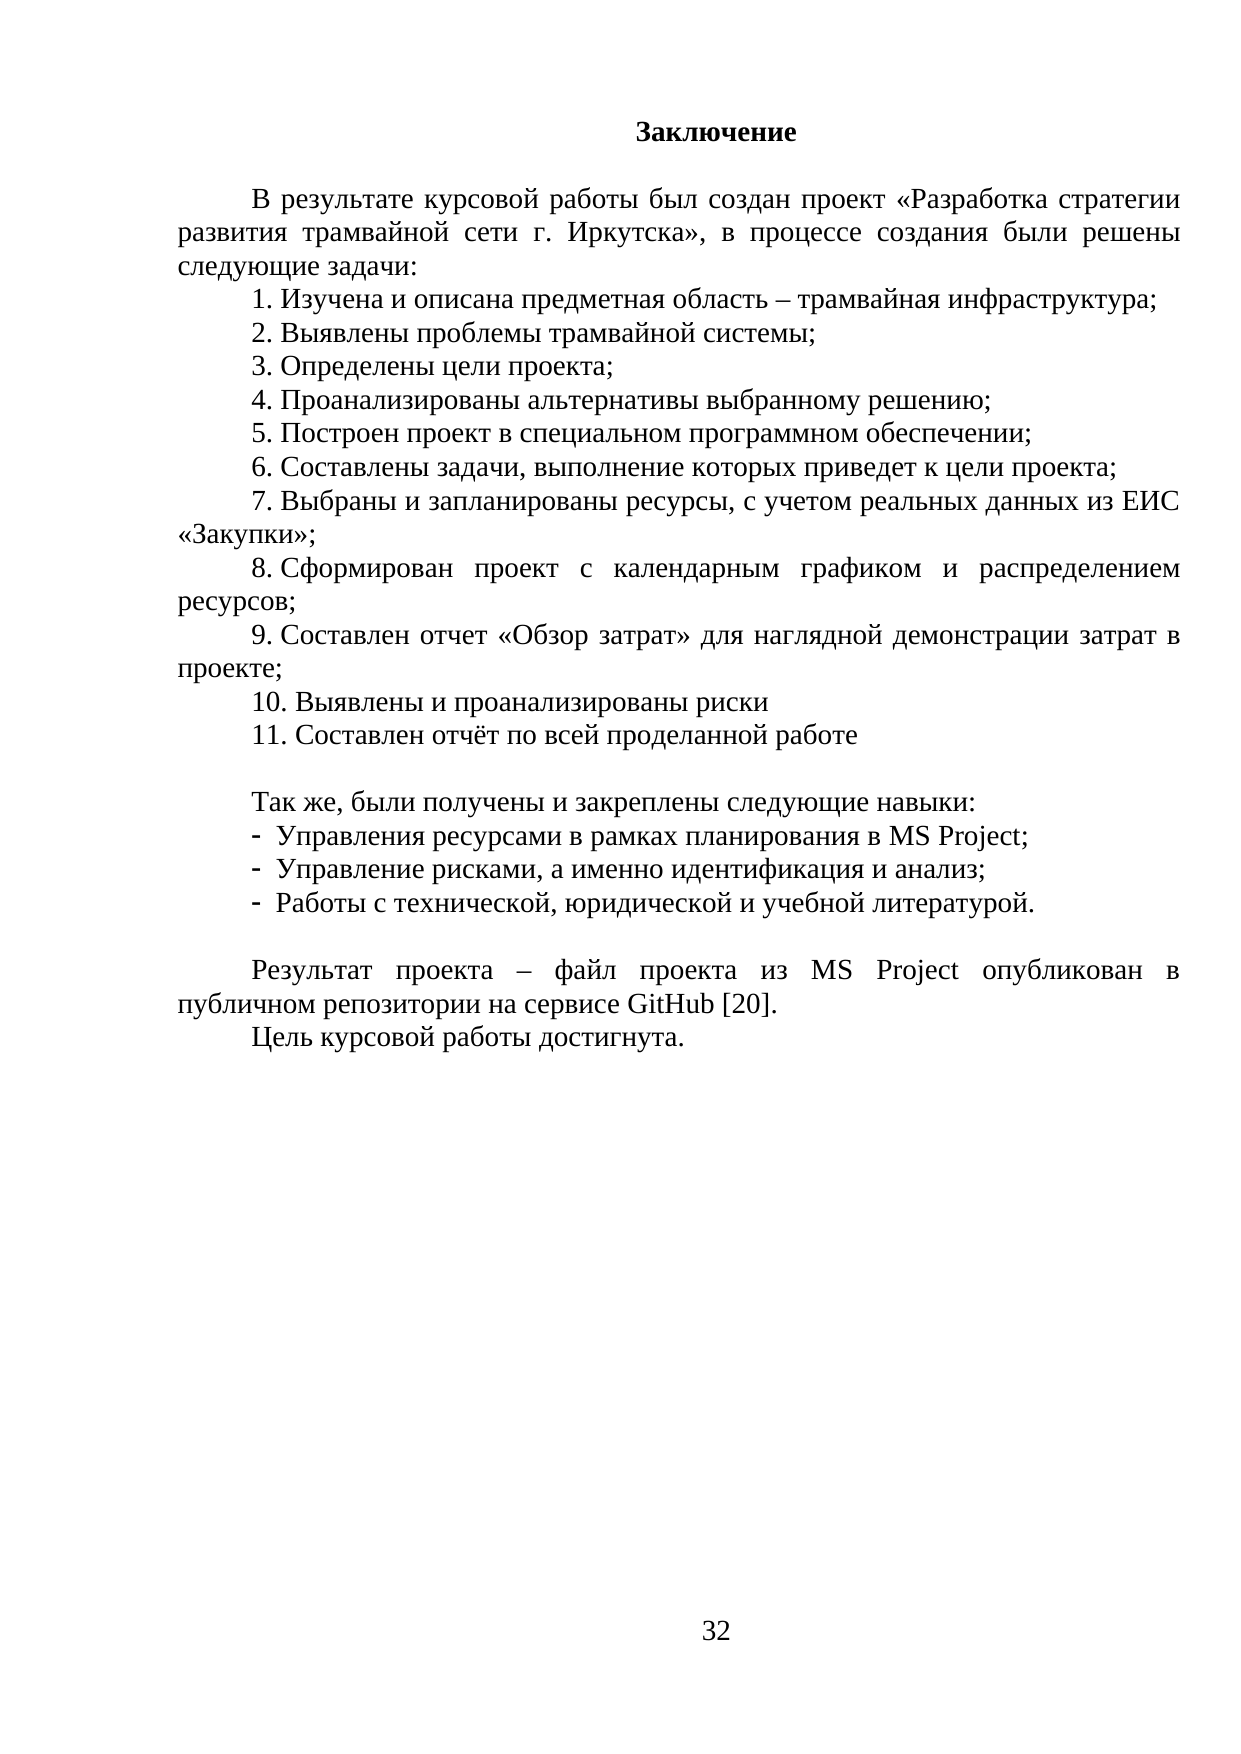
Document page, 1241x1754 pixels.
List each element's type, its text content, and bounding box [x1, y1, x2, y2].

list Изучена и описана предметная область – трамвайная инфраструктура; [177, 281, 1181, 315]
list Составлен отчёт по всей проделанной работе [177, 717, 1181, 751]
list Выбраны и запланированы ресурсы, с учетом реальных данных из ЕИС «Закупки»; [177, 483, 1181, 550]
list Выявлены и проанализированы риски [177, 684, 1181, 717]
list Работы с технической, юридической и учебной литературой. [177, 885, 1181, 919]
list Управление рисками, а именно идентификация и анализ; [177, 852, 1181, 885]
list Определены цели проекта; [177, 348, 1181, 382]
list Сформирован проект с календарным графиком и распределением ресурсов; [177, 550, 1181, 617]
text В результате курсовой работы был создан проект «Разработка стратегии развития трамвайной сети г. Иркутска», в процессе создания были решены следующие задачи: [177, 181, 1181, 281]
list Составлены задачи, выполнение которых приведет к цели проекта; [177, 449, 1181, 483]
list Выявлены проблемы трамвайной системы; [177, 315, 1181, 348]
text Цель курсовой работы достигнута. [177, 1019, 1181, 1053]
list Управления ресурсами в рамках планирования в MS Project; [177, 818, 1181, 852]
list Построен проект в специальном программном обеспечении; [177, 416, 1181, 449]
text Результат проекта – файл проекта из MS Project опубликован в публичном репозитории на сервисе GitHub [20]. [177, 952, 1181, 1019]
subtitle Заключение [177, 114, 1181, 147]
list Составлен отчет «Обзор затрат» для наглядной демонстрации затрат в проекте; [177, 617, 1181, 684]
text Так же, были получены и закреплены следующие навыки: [177, 784, 1181, 818]
list Проанализированы альтернативы выбранному решению; [177, 382, 1181, 416]
